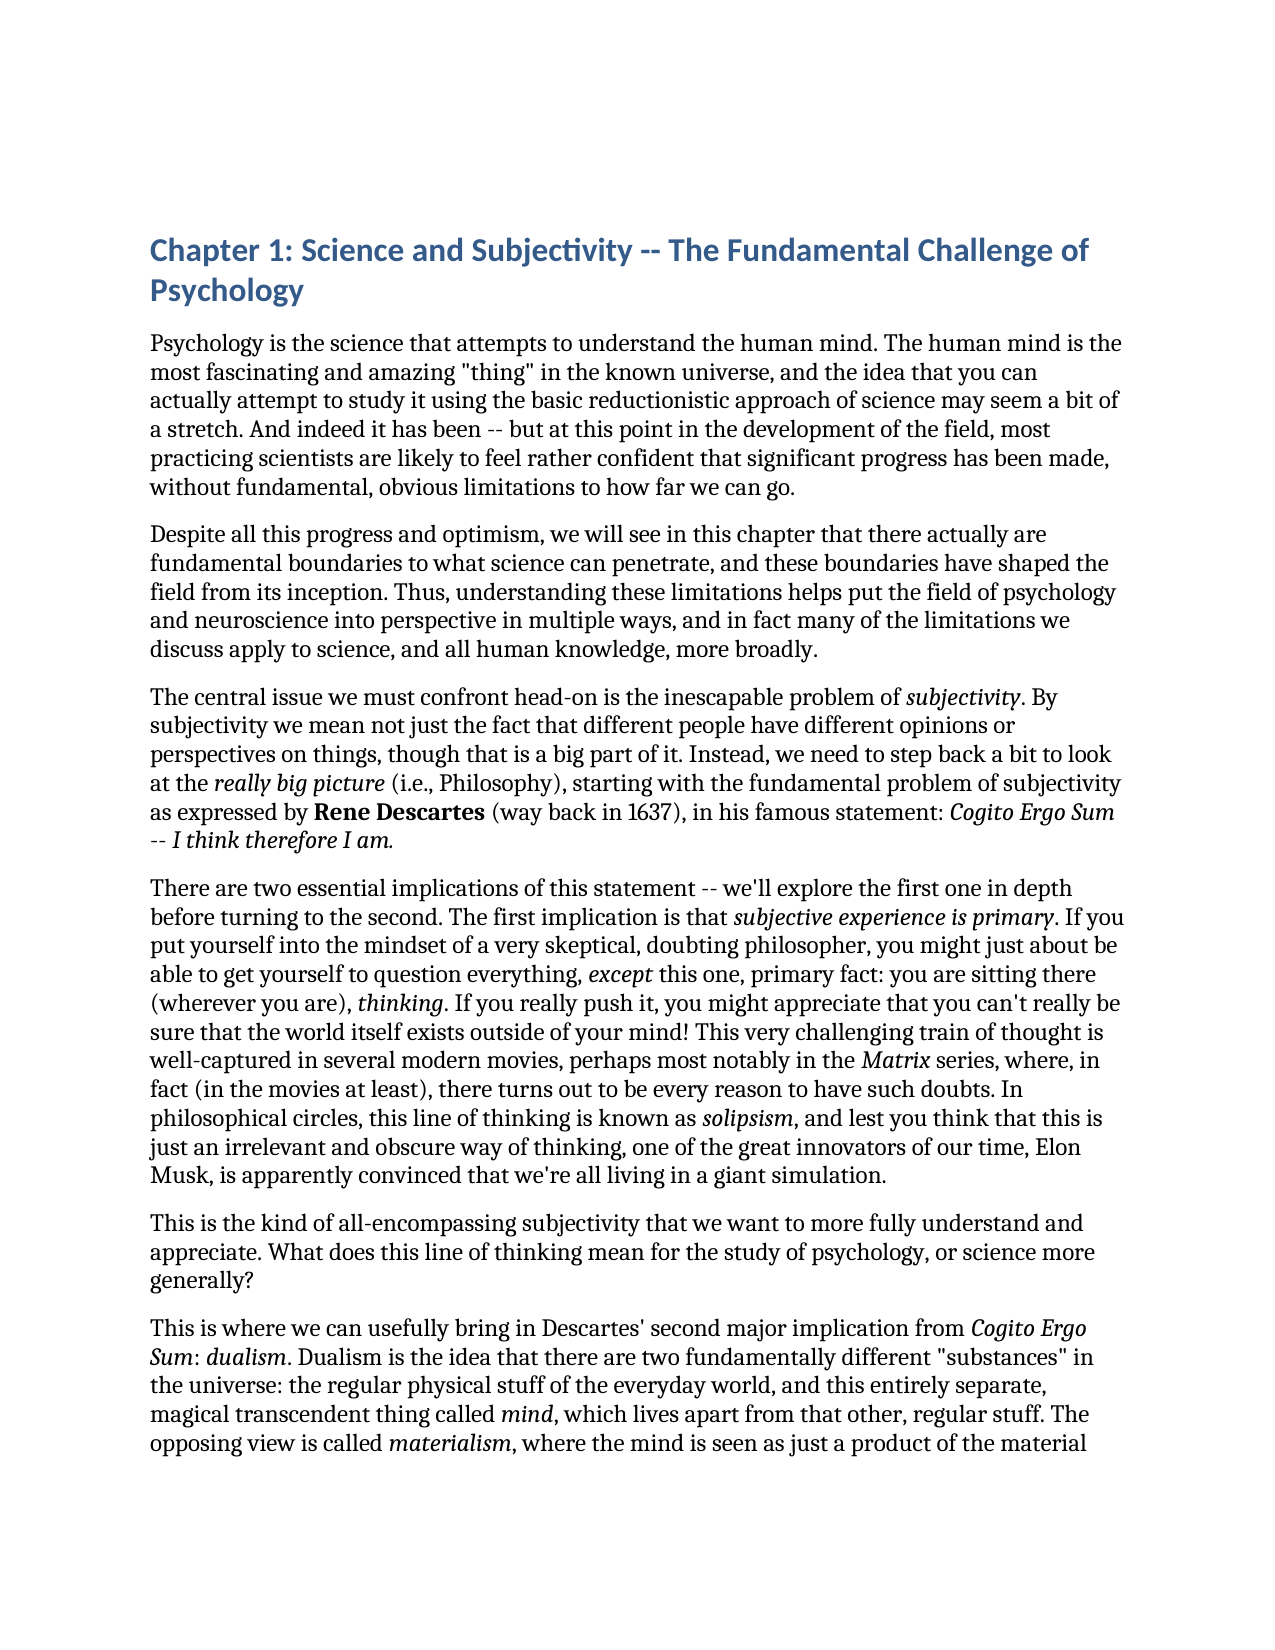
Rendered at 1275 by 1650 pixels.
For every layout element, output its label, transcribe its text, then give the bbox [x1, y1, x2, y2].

text This is the kind of all-encompassing subjectivity that we want to more fully understand and appreciate. What does this line of thinking mean for the study of psychology, or science more generally? [150, 1209, 1125, 1295]
text The central issue we must confront head-on is the inescapable problem of subjectivity. By subjectivity we mean not just the fact that different people have different opinions or perspectives on things, though that is a big part of it. Instead, we need to step back a bit to look at the really big picture (i.e., Philosophy), starting with the fundamental problem of subjectivity as expressed by Rene Descartes (way back in 1637), in his famous statement: Cogito Ergo Sum -- I think therefore I am. [150, 683, 1125, 855]
text There are two essential implications of this statement -- we'll explore the first one in depth before turning to the second. The first implication is that subjective experience is primary. If you put yourself into the mindset of a very skeptical, doubting philosopher, you might just about be able to get yourself to question everything, except this one, primary fact: you are sitting there (wherever you are), thinking. If you really push it, you might appreciate that you can't really be sure that the world itself exists outside of your mind! This very challenging train of thought is well-captured in several modern movies, perhaps most notably in the Matrix series, where, in fact (in the movies at least), there turns out to be every reason to have such doubts. In philosophical circles, this line of thinking is known as solipsism, and lest you think that this is just an irrelevant and obscure way of thinking, one of the great innovators of our time, Elon Musk, is apparently convinced that we're all living in a giant simulation. [150, 874, 1125, 1190]
text Psychology is the science that attempts to understand the human mind. The human mind is the most fascinating and amazing "thing" in the known universe, and the idea that you can actually attempt to study it using the basic reductionistic approach of science may seem a bit of a stretch. And indeed it has been -- but at this point in the development of the field, most practicing scientists are likely to feel rather confident that significant progress has been made, without fundamental, obvious limitations to how far we can go. [150, 329, 1125, 501]
subtitle Chapter 1: Science and Subjectivity -- The Fundamental Challenge of Psychology [150, 229, 1125, 310]
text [150, 1314, 1125, 1458]
text Despite all this progress and optimism, we will see in this chapter that there actually are fundamental boundaries to what science can penetrate, and these boundaries have shaped the field from its inception. Thus, understanding these limitations helps put the field of psychology and neuroscience into perspective in multiple ways, and in fact many of the limitations we discuss apply to science, and all human knowledge, more broadly. [150, 520, 1125, 664]
